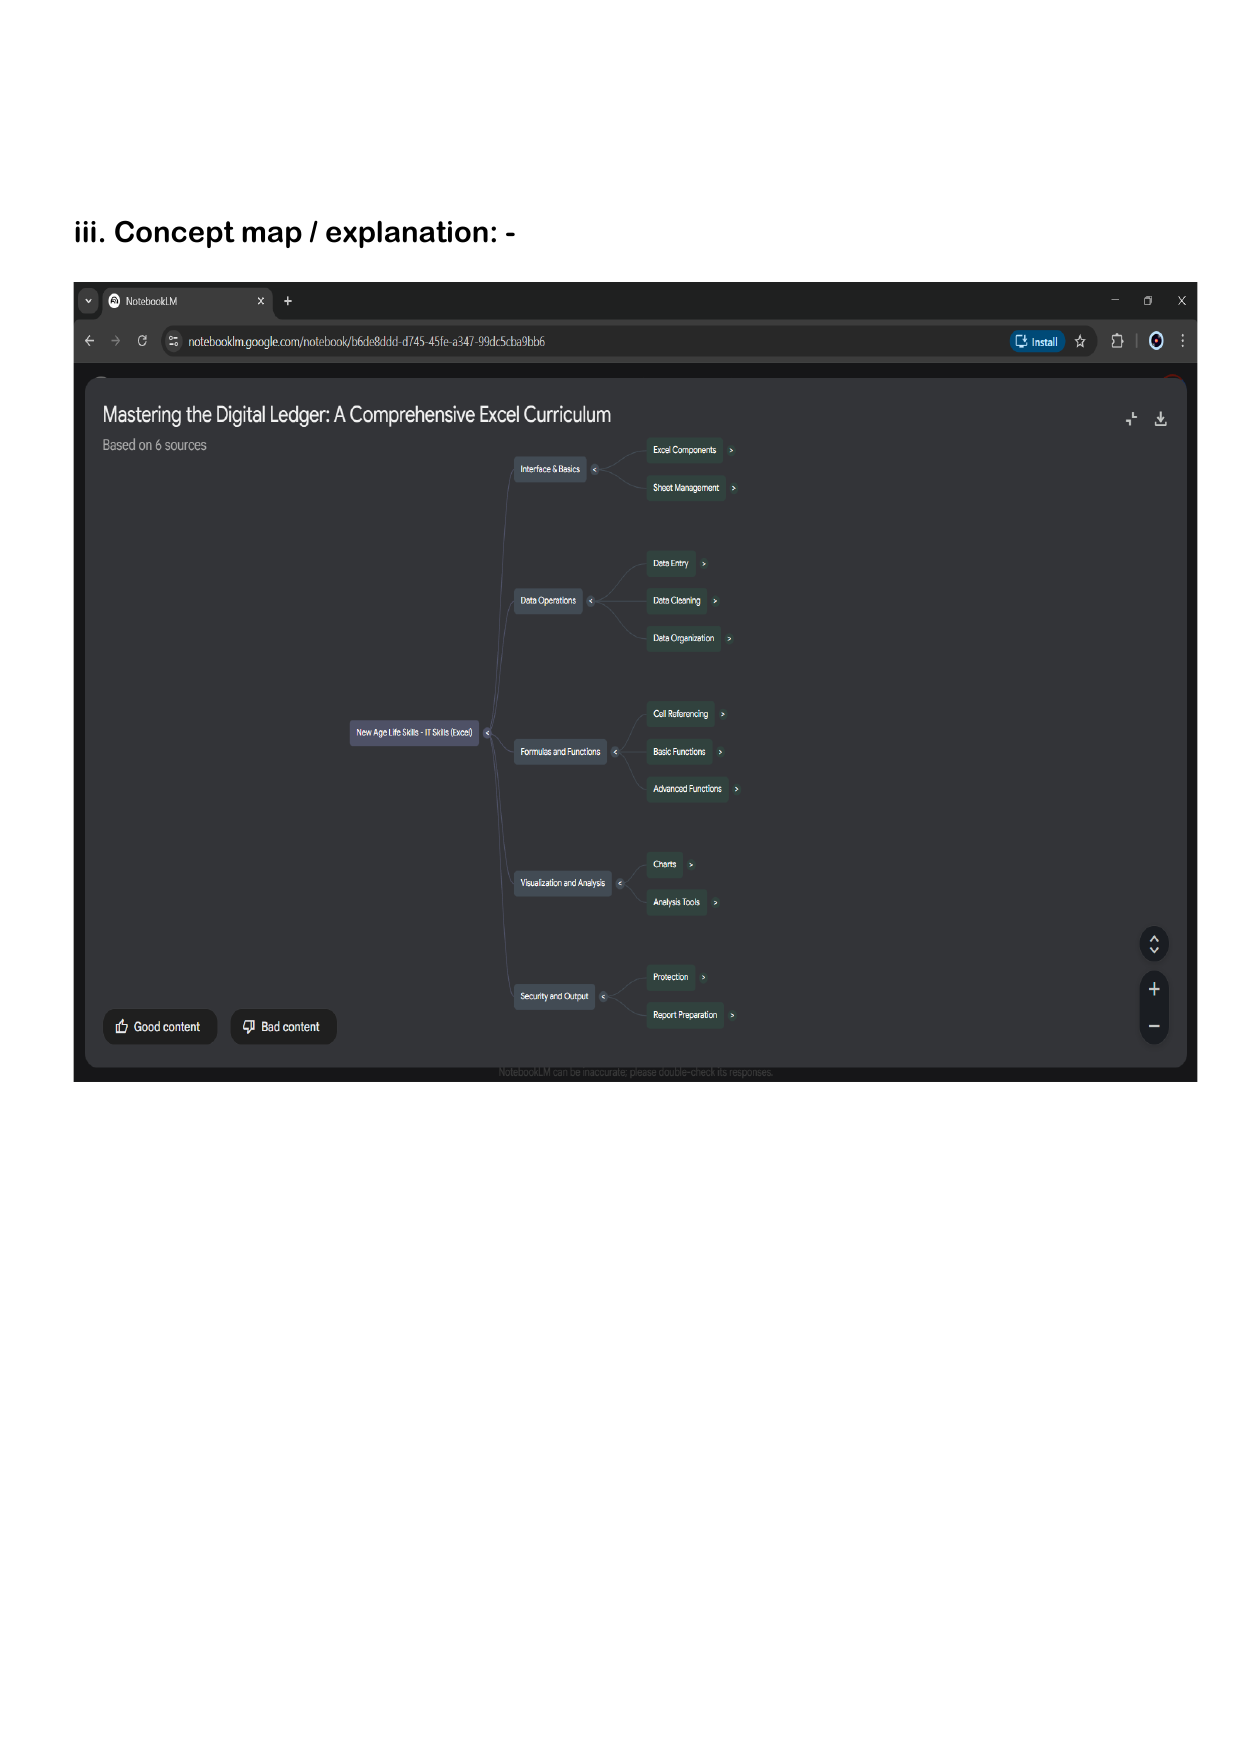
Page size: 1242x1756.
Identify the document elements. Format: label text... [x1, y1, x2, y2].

text iii. Concept map / explanation: - [74, 215, 1197, 249]
picture [73, 282, 1198, 1082]
